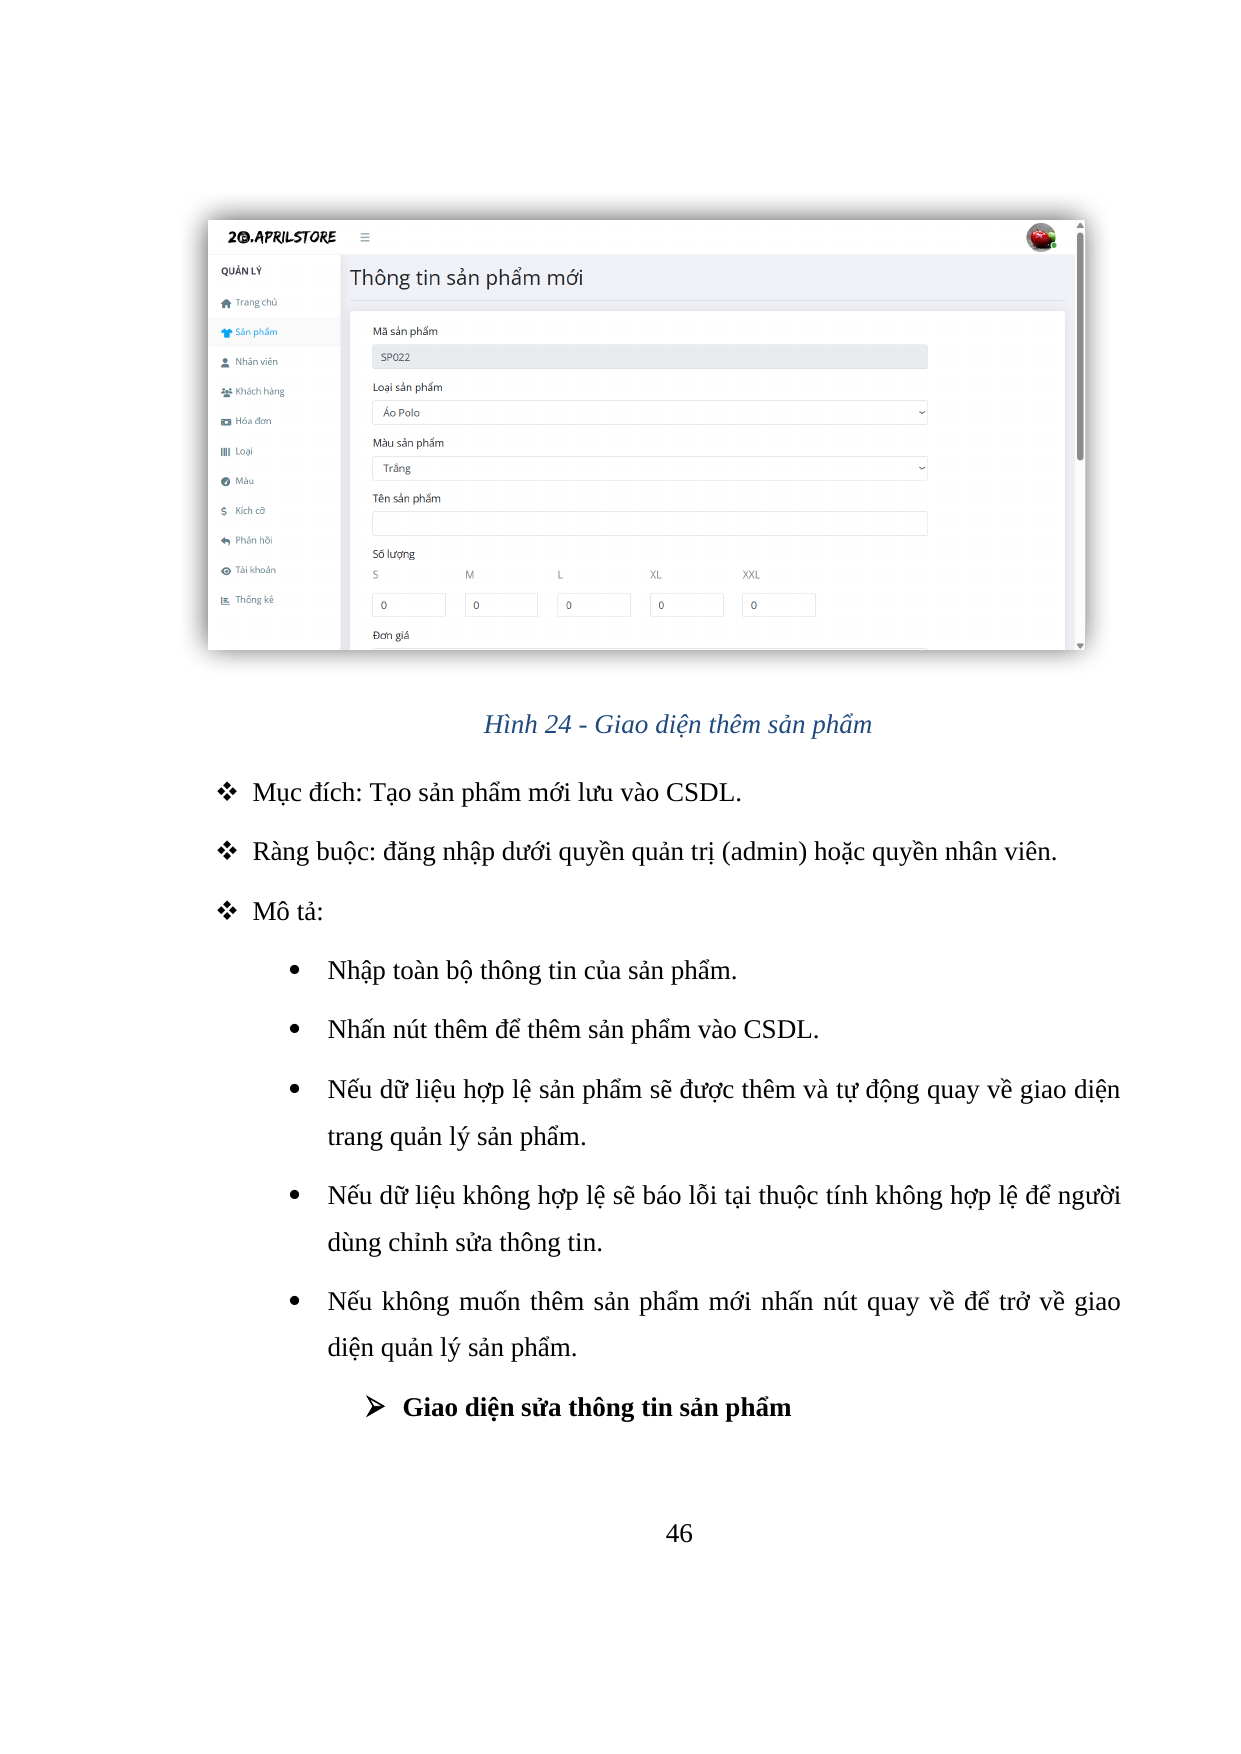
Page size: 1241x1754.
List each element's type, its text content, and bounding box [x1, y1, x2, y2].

list Mục đích: Tạo sản phẩm mới lưu vào CSDL. [215, 776, 1122, 807]
list Mô tả: [215, 895, 1122, 926]
list Nếu dữ liệu không hợp lệ sẽ báo lỗi tại thuộc tính không hợp lệ để người dùng chỉnh sửa thông tin. [290, 1179, 1122, 1257]
list Nếu dữ liệu hợp lệ sản phẩm sẽ được thêm và tự động quay về giao diện trang quản lý sản phẩm. [290, 1073, 1122, 1151]
text Hình 24 - Giao diện thêm sản phẩm [177, 708, 1122, 740]
list Nếu không muốn thêm sản phẩm mới nhấn nút quay về để trở về giao diện quản lý sản phẩm. [290, 1285, 1122, 1363]
list Ràng buộc: đăng nhập dưới quyền quản trị (admin) hoặc quyền nhân viên. [215, 835, 1122, 867]
list Giao diện sửa thông tin sản phẩm [365, 1391, 1122, 1422]
list Nhấn nút thêm để thêm sản phẩm vào CSDL. [290, 1013, 1122, 1045]
picture [208, 220, 1086, 650]
list Nhập toàn bộ thông tin của sản phẩm. [290, 954, 1122, 985]
